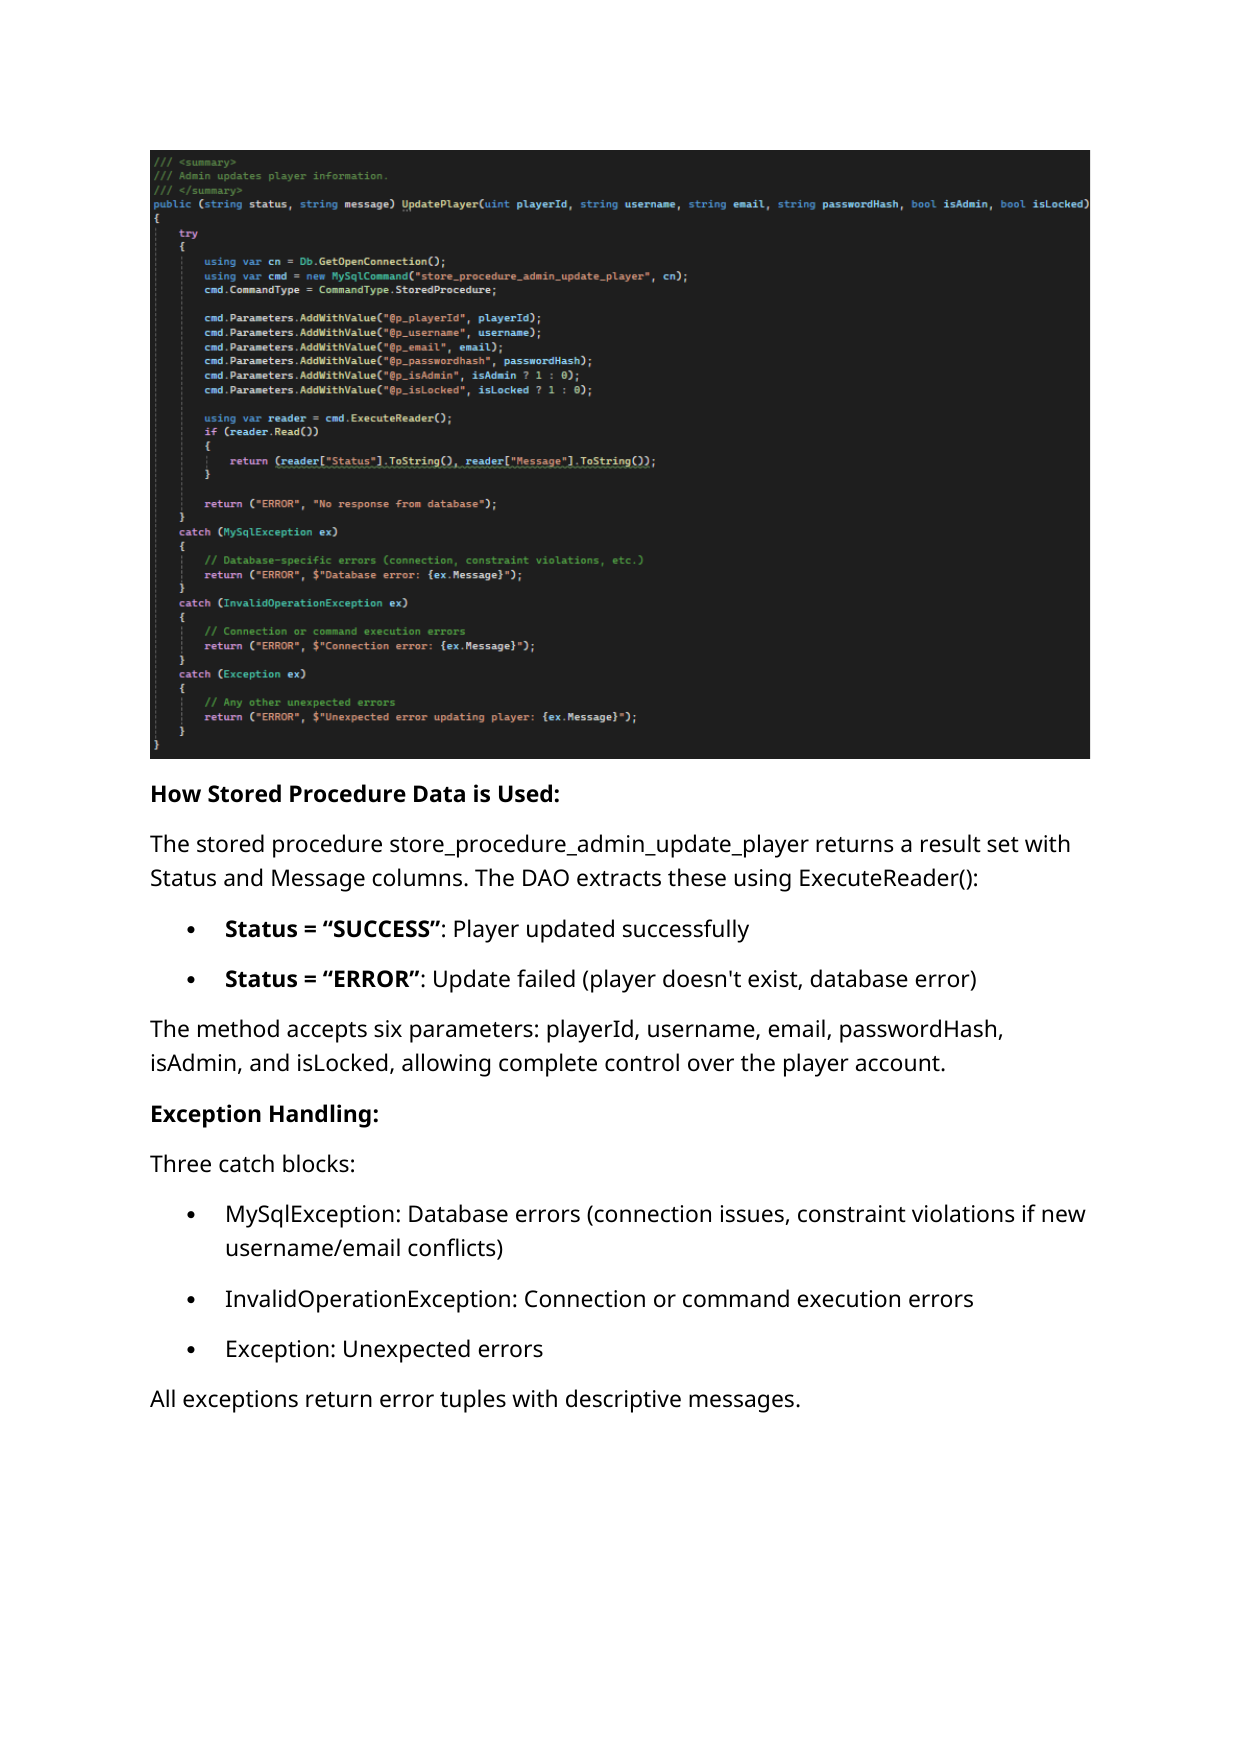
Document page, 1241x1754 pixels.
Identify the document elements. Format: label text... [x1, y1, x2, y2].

picture [150, 150, 1091, 759]
text All exceptions return error tuples with descriptive messages. [150, 1383, 1090, 1414]
text How Stored Procedure Data is Used: [150, 778, 1090, 809]
text Exception Handling: [150, 1097, 1090, 1129]
text The stored procedure store_procedure_admin_update_player returns a result set with Status and Message columns. The DAO extracts these using ExecuteReader(): [150, 828, 1090, 893]
list MySqlException: Database errors (connection issues, constraint violations if new username/email conflicts) [187, 1198, 1090, 1263]
list Status = “SUCCESS”: Player updated successfully [187, 912, 1090, 944]
list Exception: Unexpected errors [187, 1333, 1090, 1364]
list InvalidOperationException: Connection or command execution errors [187, 1282, 1090, 1314]
text The method accepts six parameters: playerId, username, email, passwordHash, isAdmin, and isLocked, allowing complete control over the player account. [150, 1013, 1090, 1078]
text Three catch blocks: [150, 1148, 1090, 1179]
list Status = “ERROR”: Update failed (player doesn't exist, database error) [187, 963, 1090, 994]
